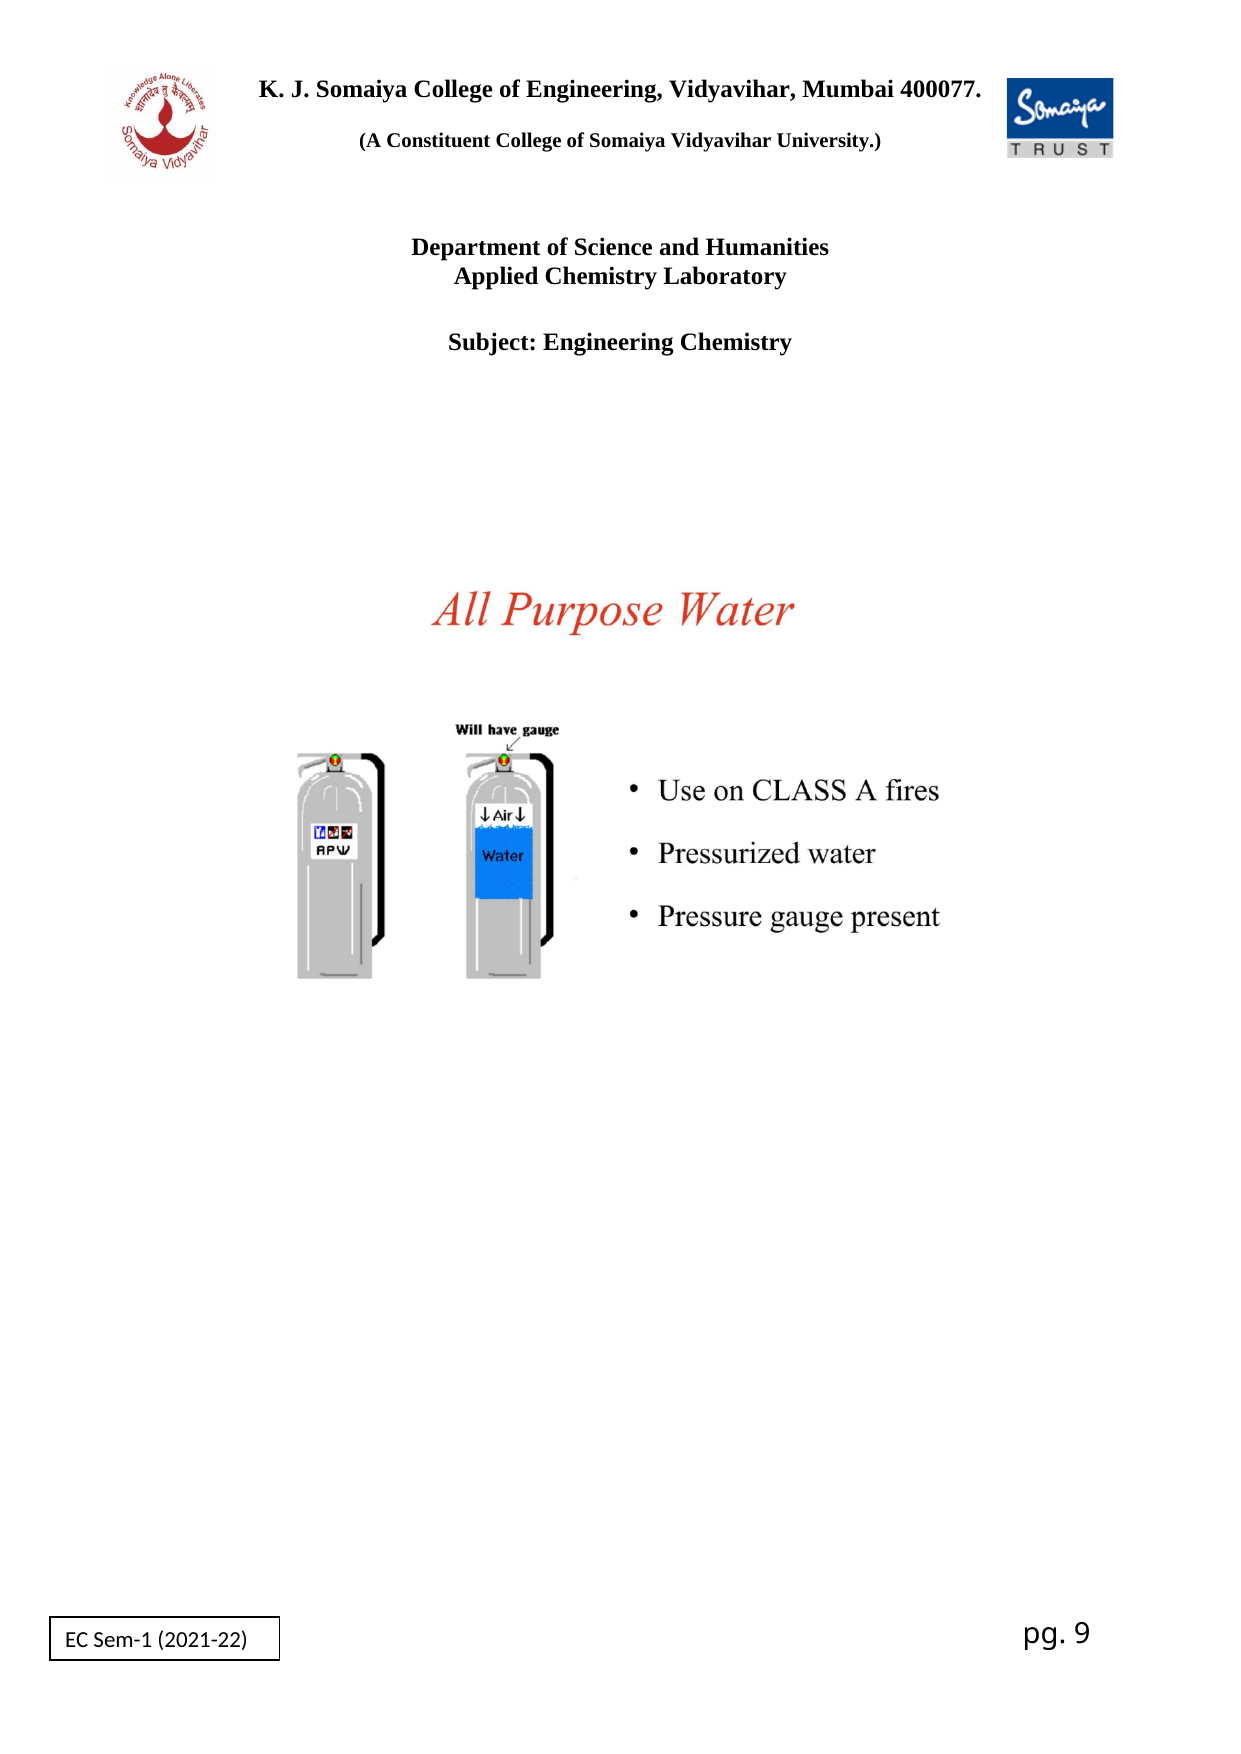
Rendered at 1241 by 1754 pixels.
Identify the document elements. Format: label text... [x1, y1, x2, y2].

text Department of Science and Humanities [150, 232, 1090, 261]
text Subject: Engineering Chemistry [150, 327, 1090, 356]
picture [218, 503, 1009, 1096]
text Applied Chemistry Laboratory [150, 261, 1090, 289]
picture [105, 64, 218, 181]
picture [1006, 78, 1114, 158]
